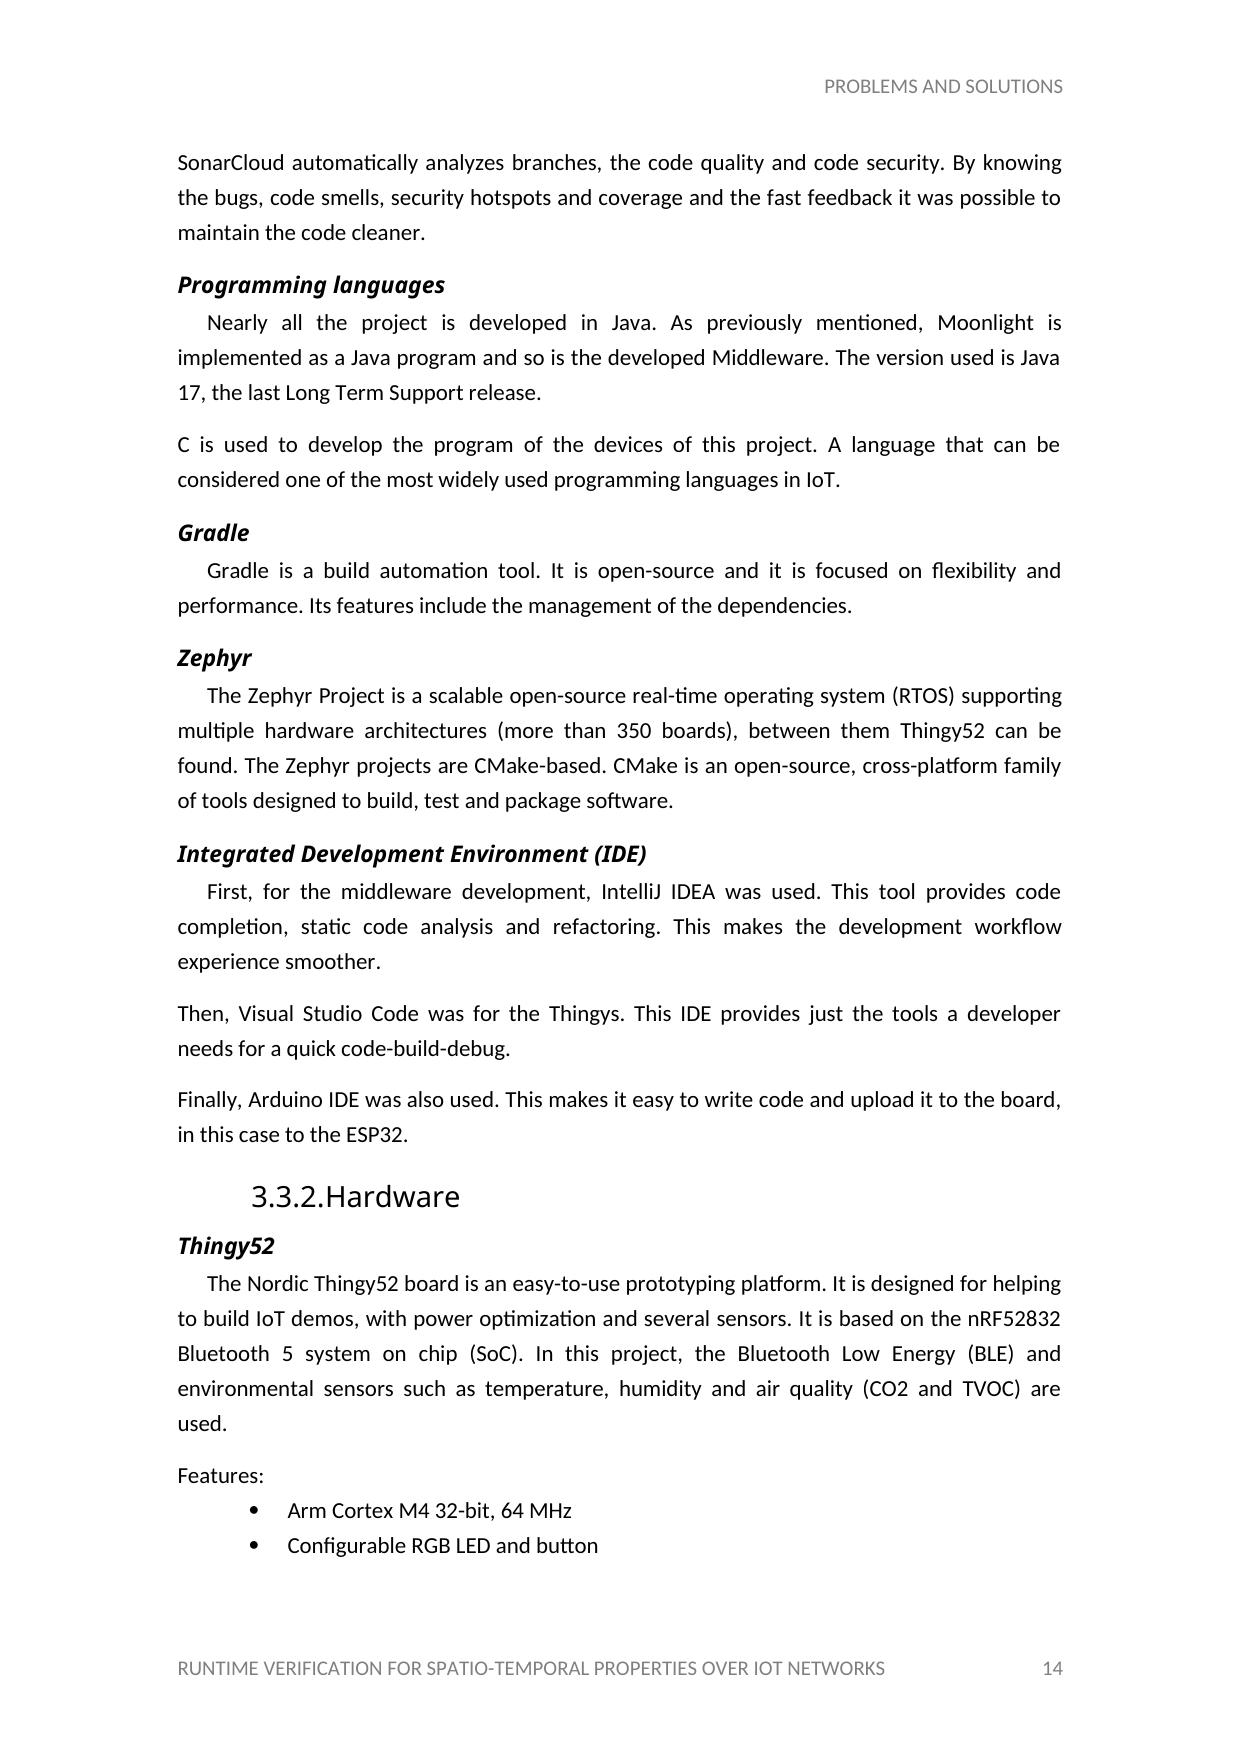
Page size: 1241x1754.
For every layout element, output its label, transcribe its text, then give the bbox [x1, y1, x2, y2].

text Gradle is a build automation tool. It is open-source and it is focused on flexibility and performance. Its features include the management of the dependencies. [177, 556, 1063, 619]
text Features: [177, 1461, 1063, 1489]
text Nearly all the project is developed in Java. As previously mentioned, Moonlight is implemented as a Java program and so is the developed Middleware. The version used is Java 17, the last Long Term Support release. [177, 308, 1063, 406]
subtitle Zephyr [177, 642, 1063, 674]
text C is used to develop the program of the devices of this project. A language that can be considered one of the most widely used programming languages in IoT. [177, 430, 1063, 493]
text SonarCloud automatically analyzes branches, the code quality and code security. By knowing the bugs, code smells, security hotspots and coverage and the fast feedback it was possible to maintain the code cleaner. [177, 148, 1063, 246]
subtitle Thingy52 [177, 1230, 1063, 1261]
subtitle Programming languages [177, 269, 1063, 301]
text Then, Visual Studio Code was for the Thingys. This IDE provides just the tools a developer needs for a quick code-build-debug. [177, 999, 1063, 1062]
text The Zephyr Project is a scalable open-source real-time operating system (RTOS) supporting multiple hardware architectures (more than 350 boards), between them Thingy52 can be found. The Zephyr projects are CMake-based. CMake is an open-source, cross-platform family of tools designed to build, test and package software. [177, 681, 1063, 814]
text The Nordic Thingy52 board is an easy-to-use prototyping platform. It is designed for helping to build IoT demos, with power optimization and several sensors. It is based on the nRF52832 Bluetooth 5 system on chip (SoC). In this project, the Bluetooth Low Energy (BLE) and environmental sensors such as temperature, humidity and air quality (CO2 and TVOC) are used. [177, 1269, 1063, 1437]
text Finally, Arduino IDE was also used. This makes it easy to write code and upload it to the board, in this case to the ESP32. [177, 1086, 1063, 1148]
list Configurable RGB LED and button [250, 1531, 1063, 1559]
subtitle Integrated Development Environment (IDE) [177, 838, 1063, 869]
subtitle Gradle [177, 517, 1063, 548]
subtitle Hardware [251, 1176, 1063, 1216]
list Arm Cortex M4 32-bit, 64 MHz [250, 1496, 1063, 1524]
text First, for the middleware development, IntelliJ IDEA was used. This tool provides code completion, static code analysis and refactoring. This makes the development workflow experience smoother. [177, 877, 1063, 975]
